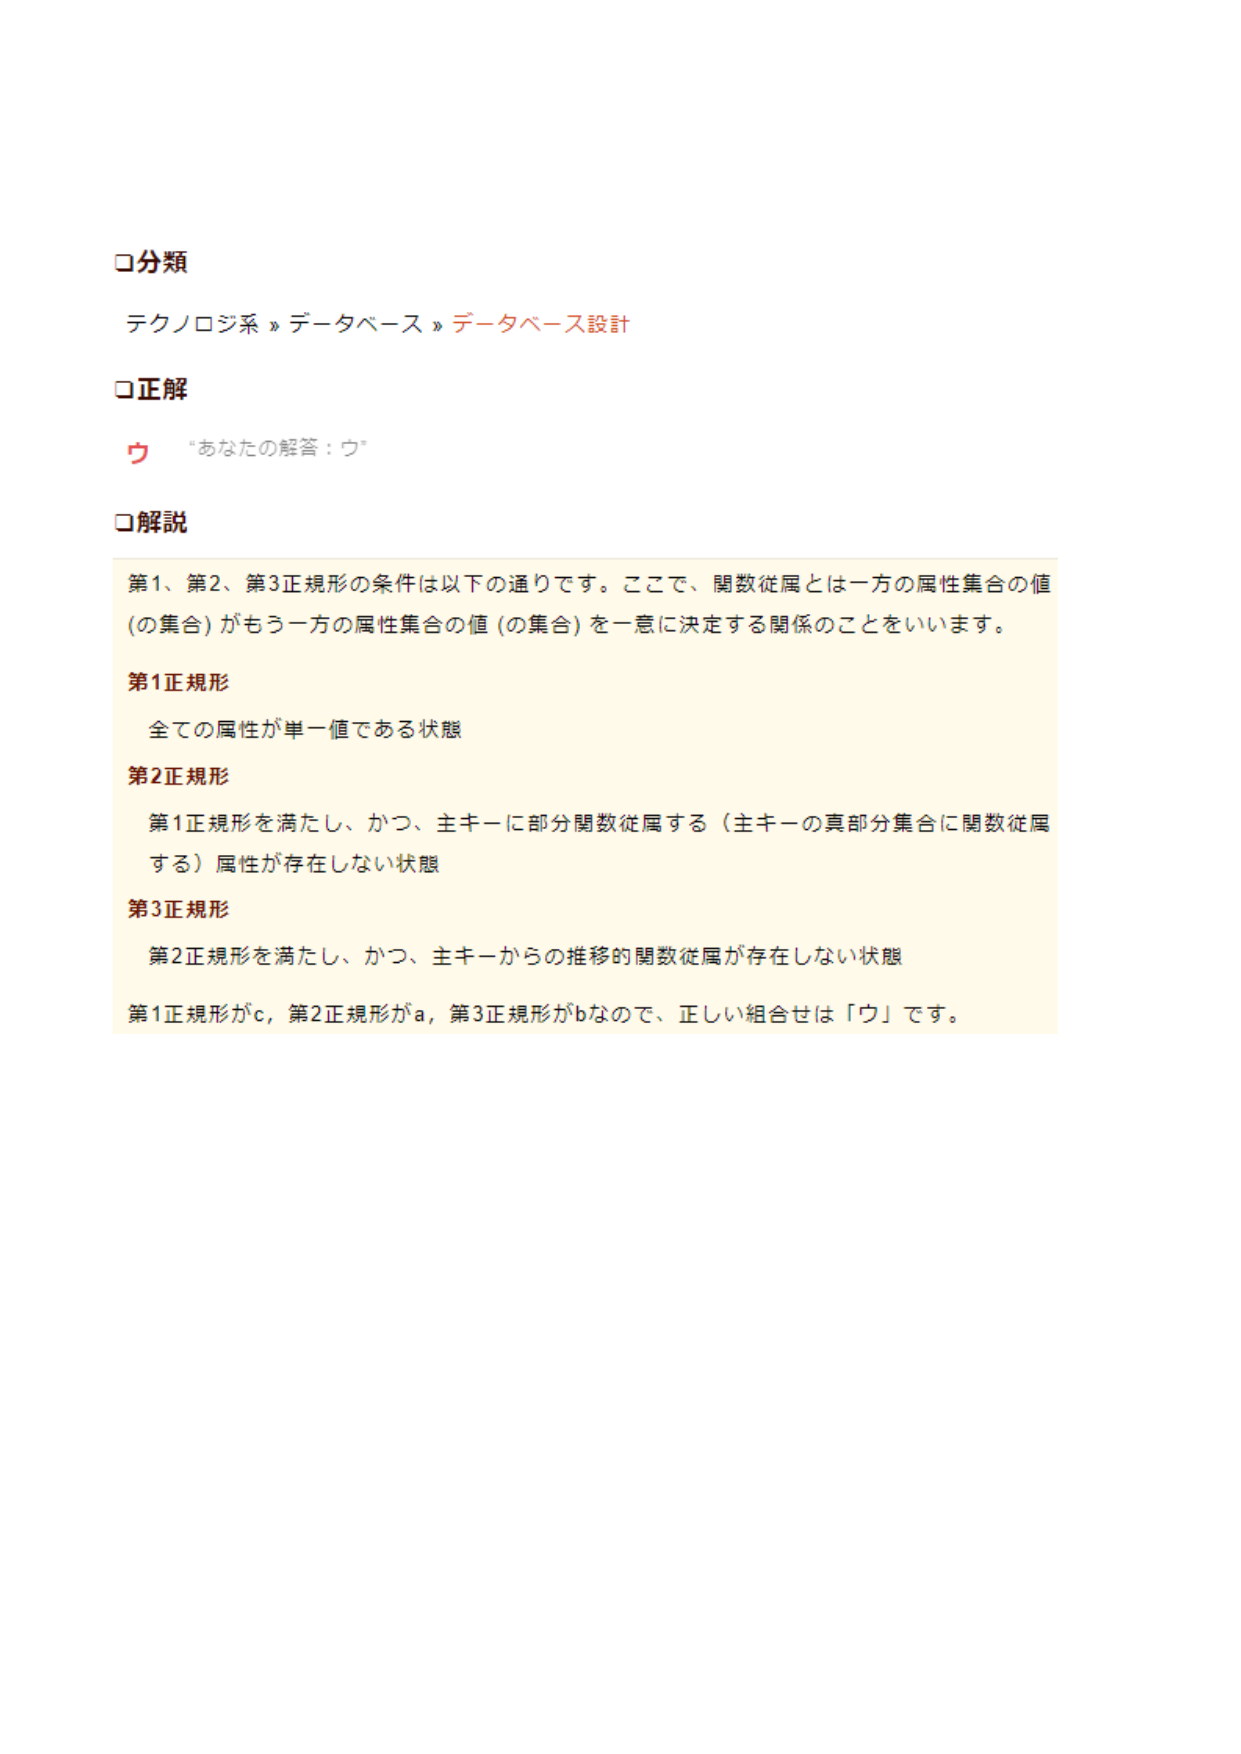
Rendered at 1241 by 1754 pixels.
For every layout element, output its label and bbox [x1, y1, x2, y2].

picture [112, 239, 1058, 1034]
